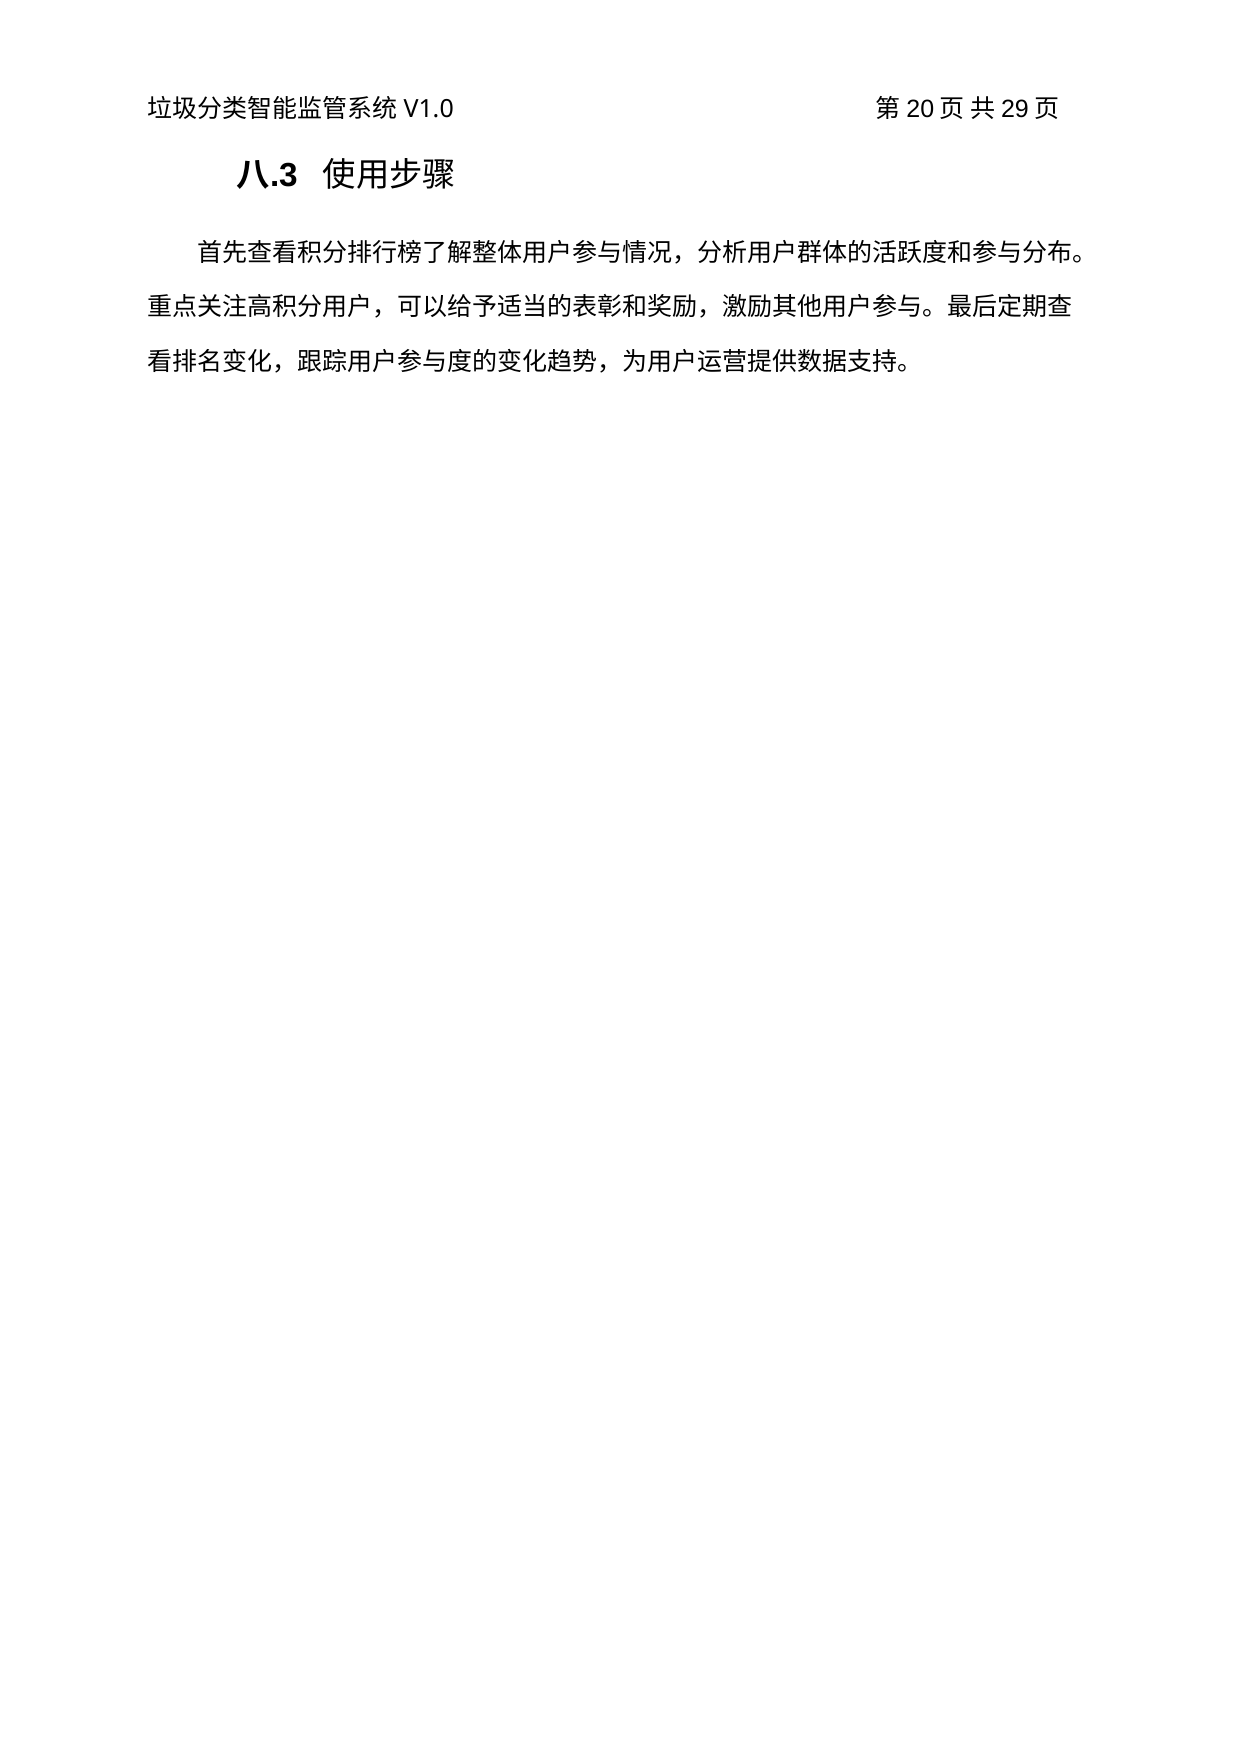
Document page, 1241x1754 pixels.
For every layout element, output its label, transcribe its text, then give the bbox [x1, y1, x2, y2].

subtitle 使用步骤 [236, 148, 1092, 196]
text 首先查看积分排行榜了解整体用户参与情况，分析用户群体的活跃度和参与分布。重点关注高积分用户，可以给予适当的表彰和奖励，激励其他用户参与。最后定期查看排名变化，跟踪用户参与度的变化趋势，为用户运营提供数据支持。 [148, 232, 1092, 377]
